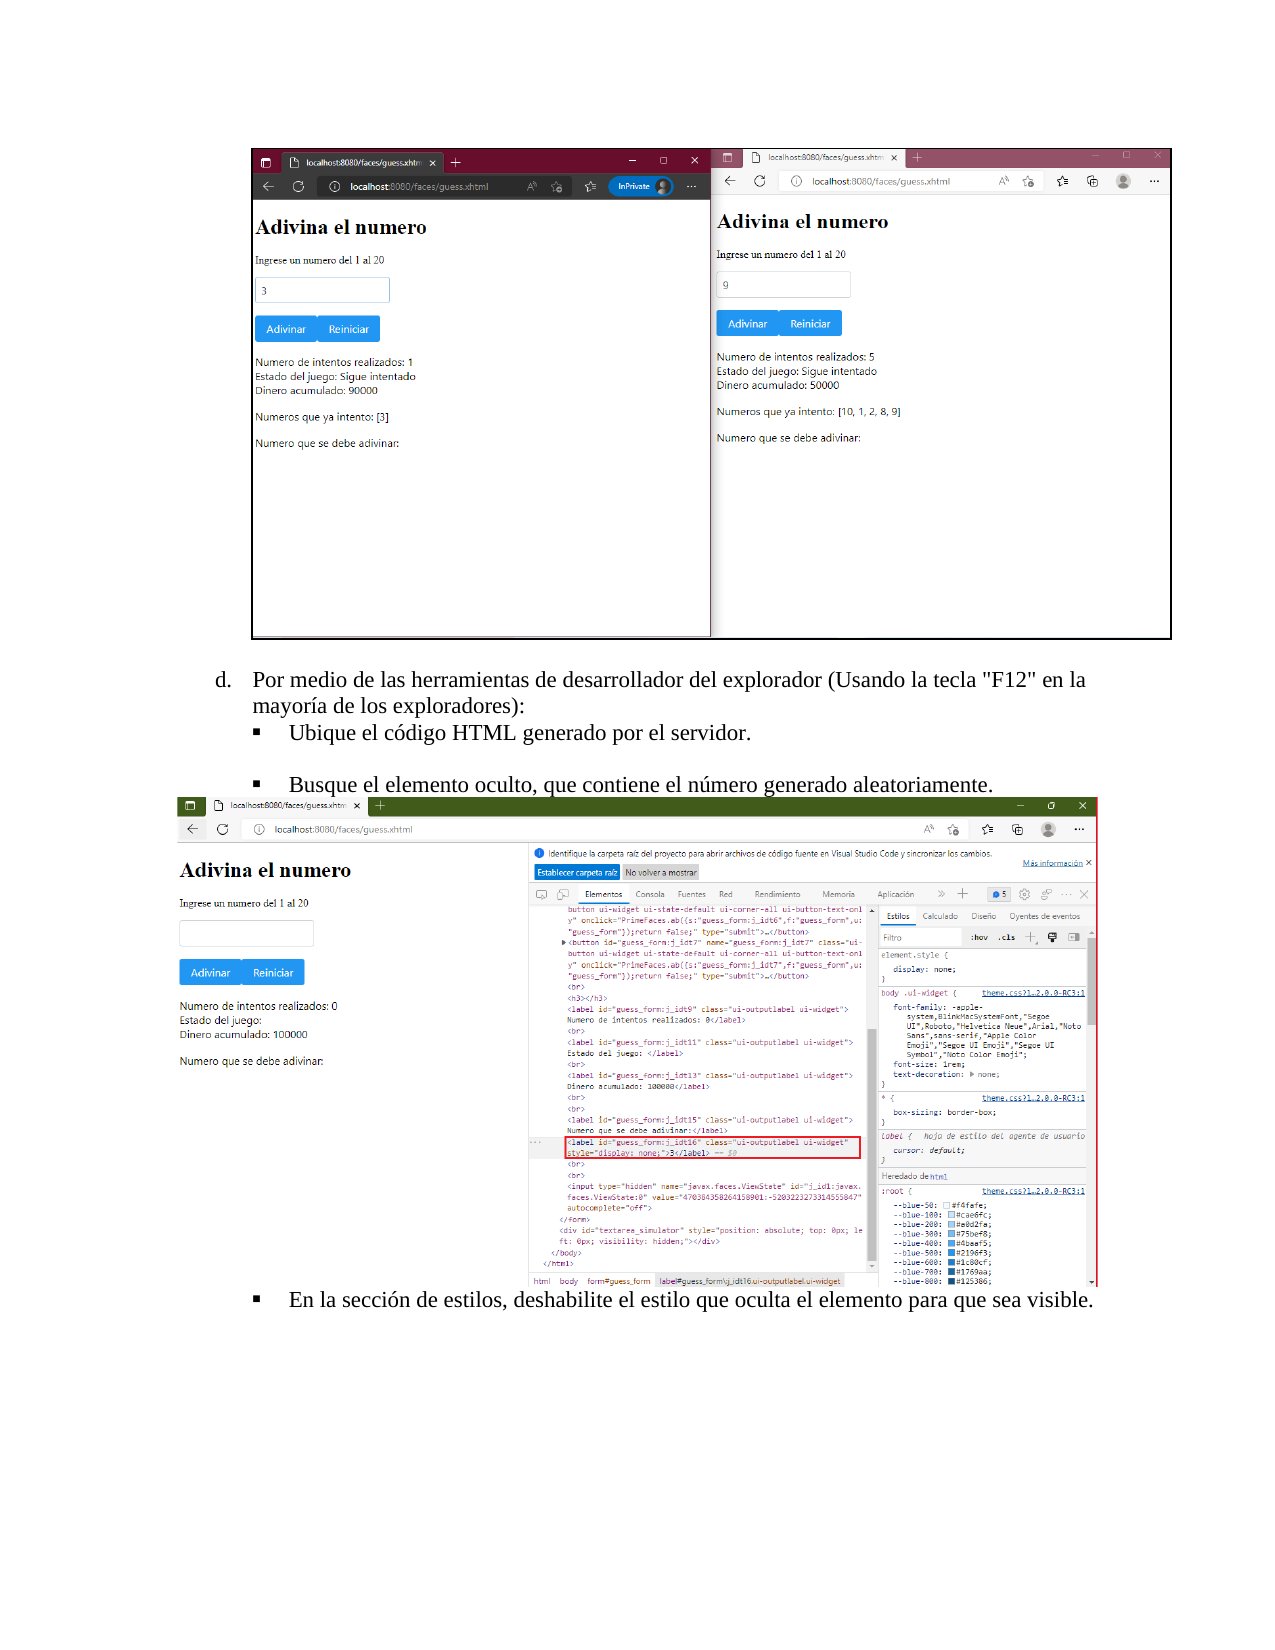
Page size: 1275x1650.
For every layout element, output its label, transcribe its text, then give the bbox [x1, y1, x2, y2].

list En la sección de estilos, deshabilite el estilo que oculta el elemento para que sea visible. [251, 1287, 1098, 1313]
picture [177, 797, 1098, 1287]
list Por medio de las herramientas de desarrollador del explorador (Usando la tecla "F12" en la mayoría de los exploradores): [215, 666, 1098, 719]
list Busque el elemento oculto, que contiene el número generado aleatoriamente. [251, 772, 1098, 797]
list Ubique el código HTML generado por el servidor. [251, 719, 1098, 745]
picture [253, 149, 1170, 638]
